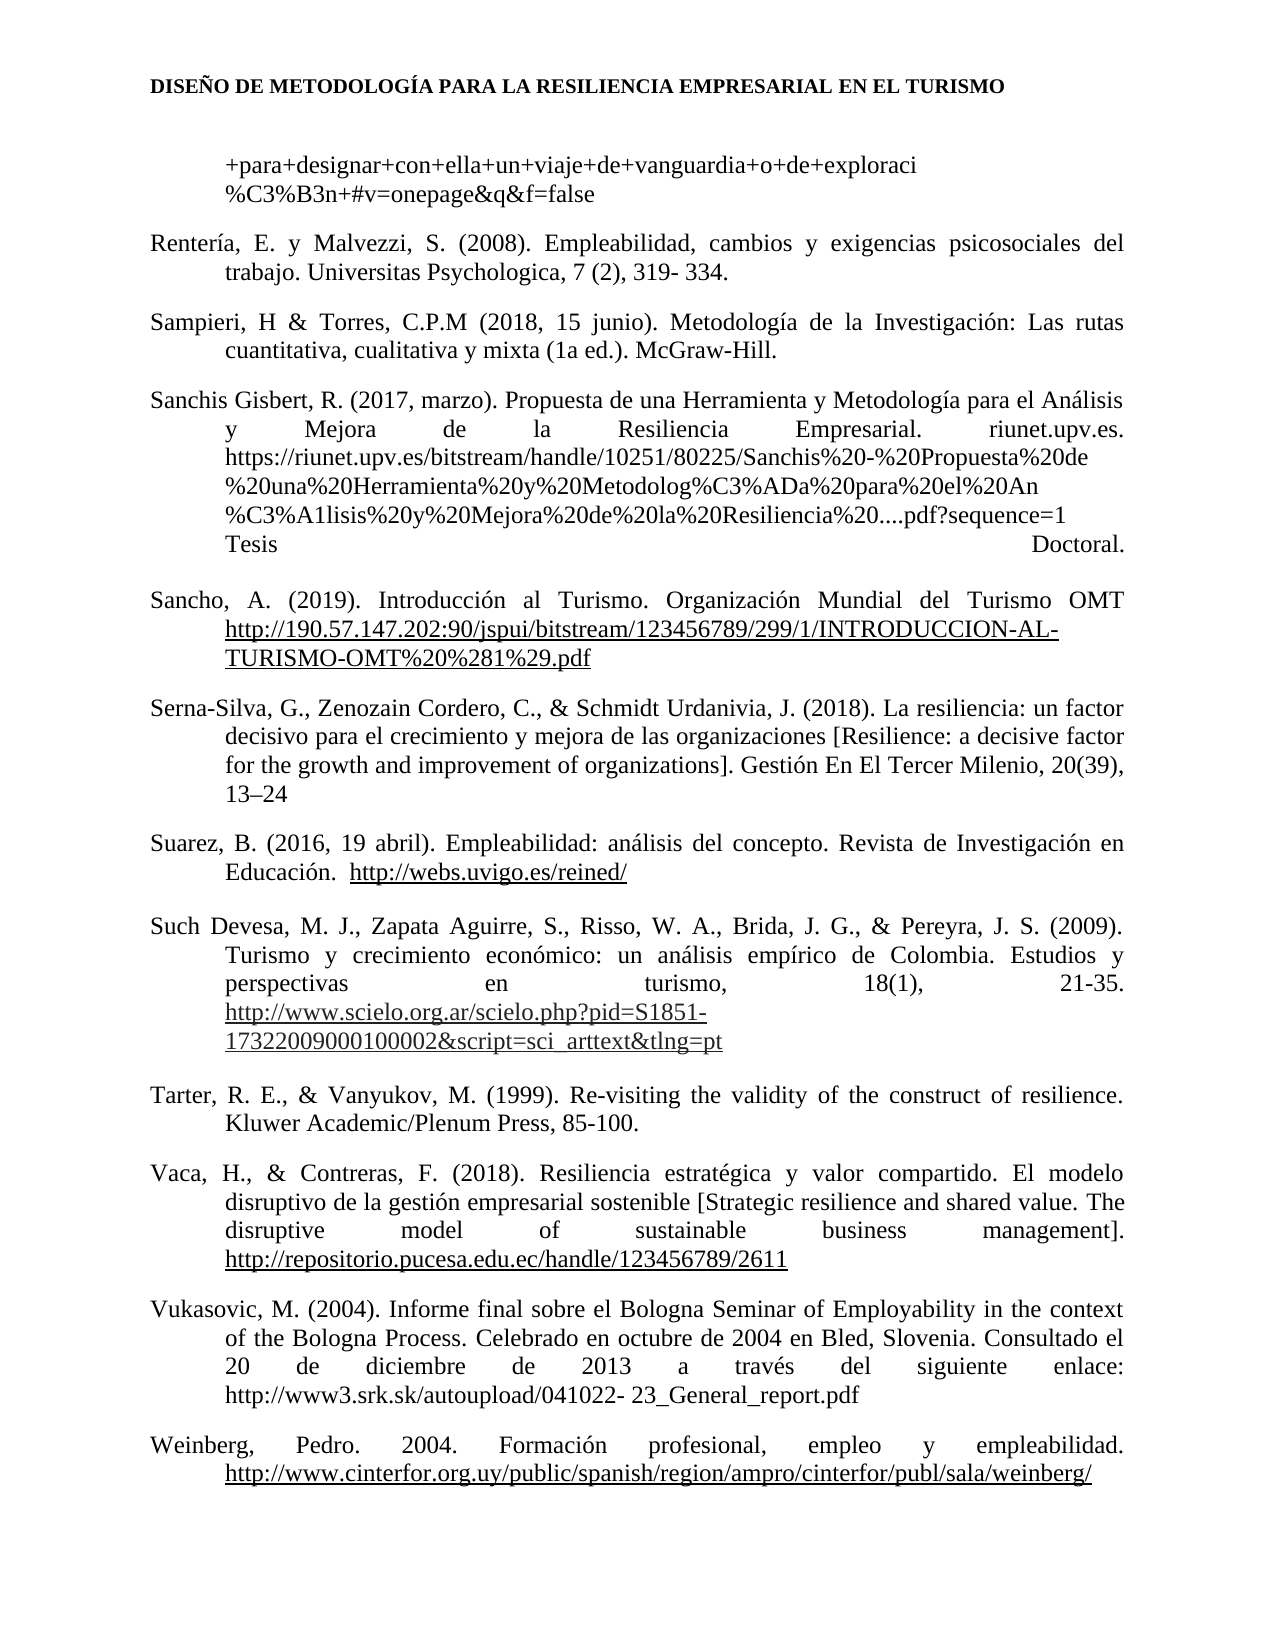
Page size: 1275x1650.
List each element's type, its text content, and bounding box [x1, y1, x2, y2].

text Vaca, H., & Contreras, F. (2018). Resiliencia estratégica y valor compartido. El modelo disruptivo de la gestión empresarial sostenible [Strategic resilience and shared value. The disruptive model of sustainable business management]. http://repositorio.pucesa.edu.ec/handle/123456789/2611 [150, 1158, 1125, 1273]
text Rentería, E. y Malvezzi, S. (2008). Empleabilidad, cambios y exigencias psicosociales del trabajo. Universitas Psychologica, 7 (2), 319- 334. [150, 228, 1125, 286]
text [150, 150, 1125, 207]
text Tarter, R. E., & Vanyukov, M. (1999). Re-visiting the validity of the construct of resilience. Kluwer Academic/Plenum Press, 85-100. [150, 1080, 1125, 1137]
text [150, 1430, 1125, 1487]
text Vukasovic, M. (2004). Informe final sobre el Bologna Seminar of Employability in the context of the Bologna Process. Celebrado en octubre de 2004 en Bled, Slovenia. Consultado el 20 de diciembre de 2013 a través del siguiente enlace: http://www3.srk.sk/autoupload/041022- 23_General_report.pdf [150, 1294, 1125, 1409]
text Sanchis Gisbert, R. (2017, marzo). Propuesta de una Herramienta y Metodología para el Análisis y Mejora de la Resiliencia Empresarial. riunet.upv.es. https://riunet.upv.es/bitstream/handle/10251/80225/Sanchis%20-%20Propuesta%20de%20una%20Herramienta%20y%20Metodolog%C3%ADa%20para%20el%20An%C3%A1lisis%20y%20Mejora%20de%20la%20Resiliencia%20....pdf?sequence=1 Tesis Doctoral. [150, 385, 1125, 586]
text Sancho, A. (2019). Introducción al Turismo. Organización Mundial del Turismo OMT http://190.57.147.202:90/jspui/bitstream/123456789/299/1/INTRODUCCION-AL-TURISMO-OMT%20%281%29.pdf [150, 586, 1125, 672]
text Suarez, B. (2016, 19 abril). Empleabilidad: análisis del concepto. Revista de Investigación en Educación. http://webs.uvigo.es/reined/ [150, 828, 1125, 886]
text Sampieri, H & Torres, C.P.M (2018, 15 junio). Metodología de la Investigación: Las rutas cuantitativa, cualitativa y mixta (1a ed.). McGraw-Hill. [150, 307, 1125, 364]
text Such Devesa, M. J., Zapata Aguirre, S., Risso, W. A., Brida, J. G., & Pereyra, J. S. (2009). Turismo y crecimiento económico: un análisis empírico de Colombia. Estudios y perspectivas en turismo, 18(1), 21-35. http://www.scielo.org.ar/scielo.php?pid=S1851-17322009000100002&script=sci_arttext&tlng=pt [150, 911, 1125, 1055]
text Serna-Silva, G., Zenozain Cordero, C., & Schmidt Urdanivia, J. (2018). La resiliencia: un factor decisivo para el crecimiento y mejora de las organizaciones [Resilience: a decisive factor for the growth and improvement of organizations]. Gestión En El Tercer Milenio, 20(39), 13–24 [150, 693, 1125, 808]
